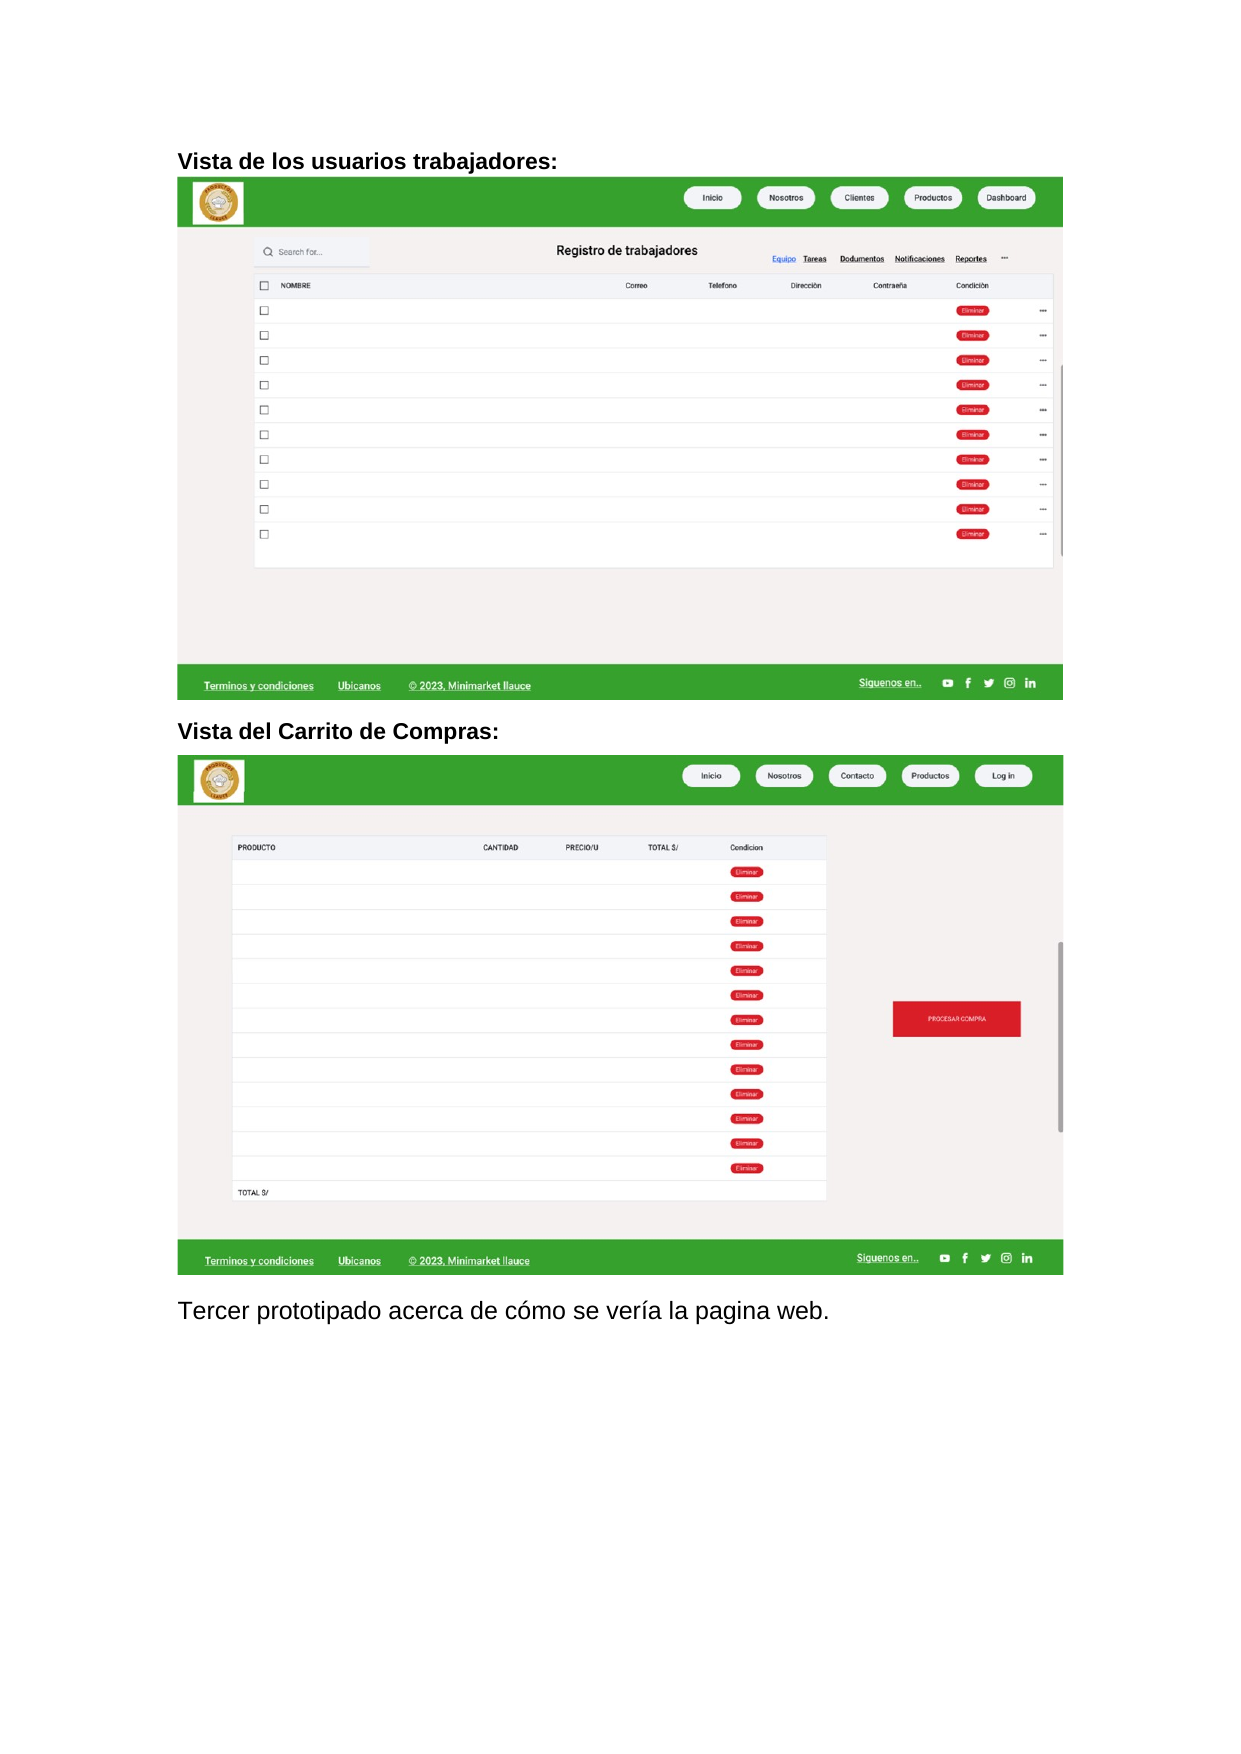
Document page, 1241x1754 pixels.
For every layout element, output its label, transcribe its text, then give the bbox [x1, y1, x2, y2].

picture [177, 176, 1063, 700]
text Tercer prototipado acerca de cómo se vería la pagina web. [177, 1275, 1063, 1324]
text Vista del Carrito de Compras: [177, 718, 1063, 744]
picture [177, 755, 1064, 1275]
text Vista de los usuarios trabajadores: [177, 148, 1063, 176]
